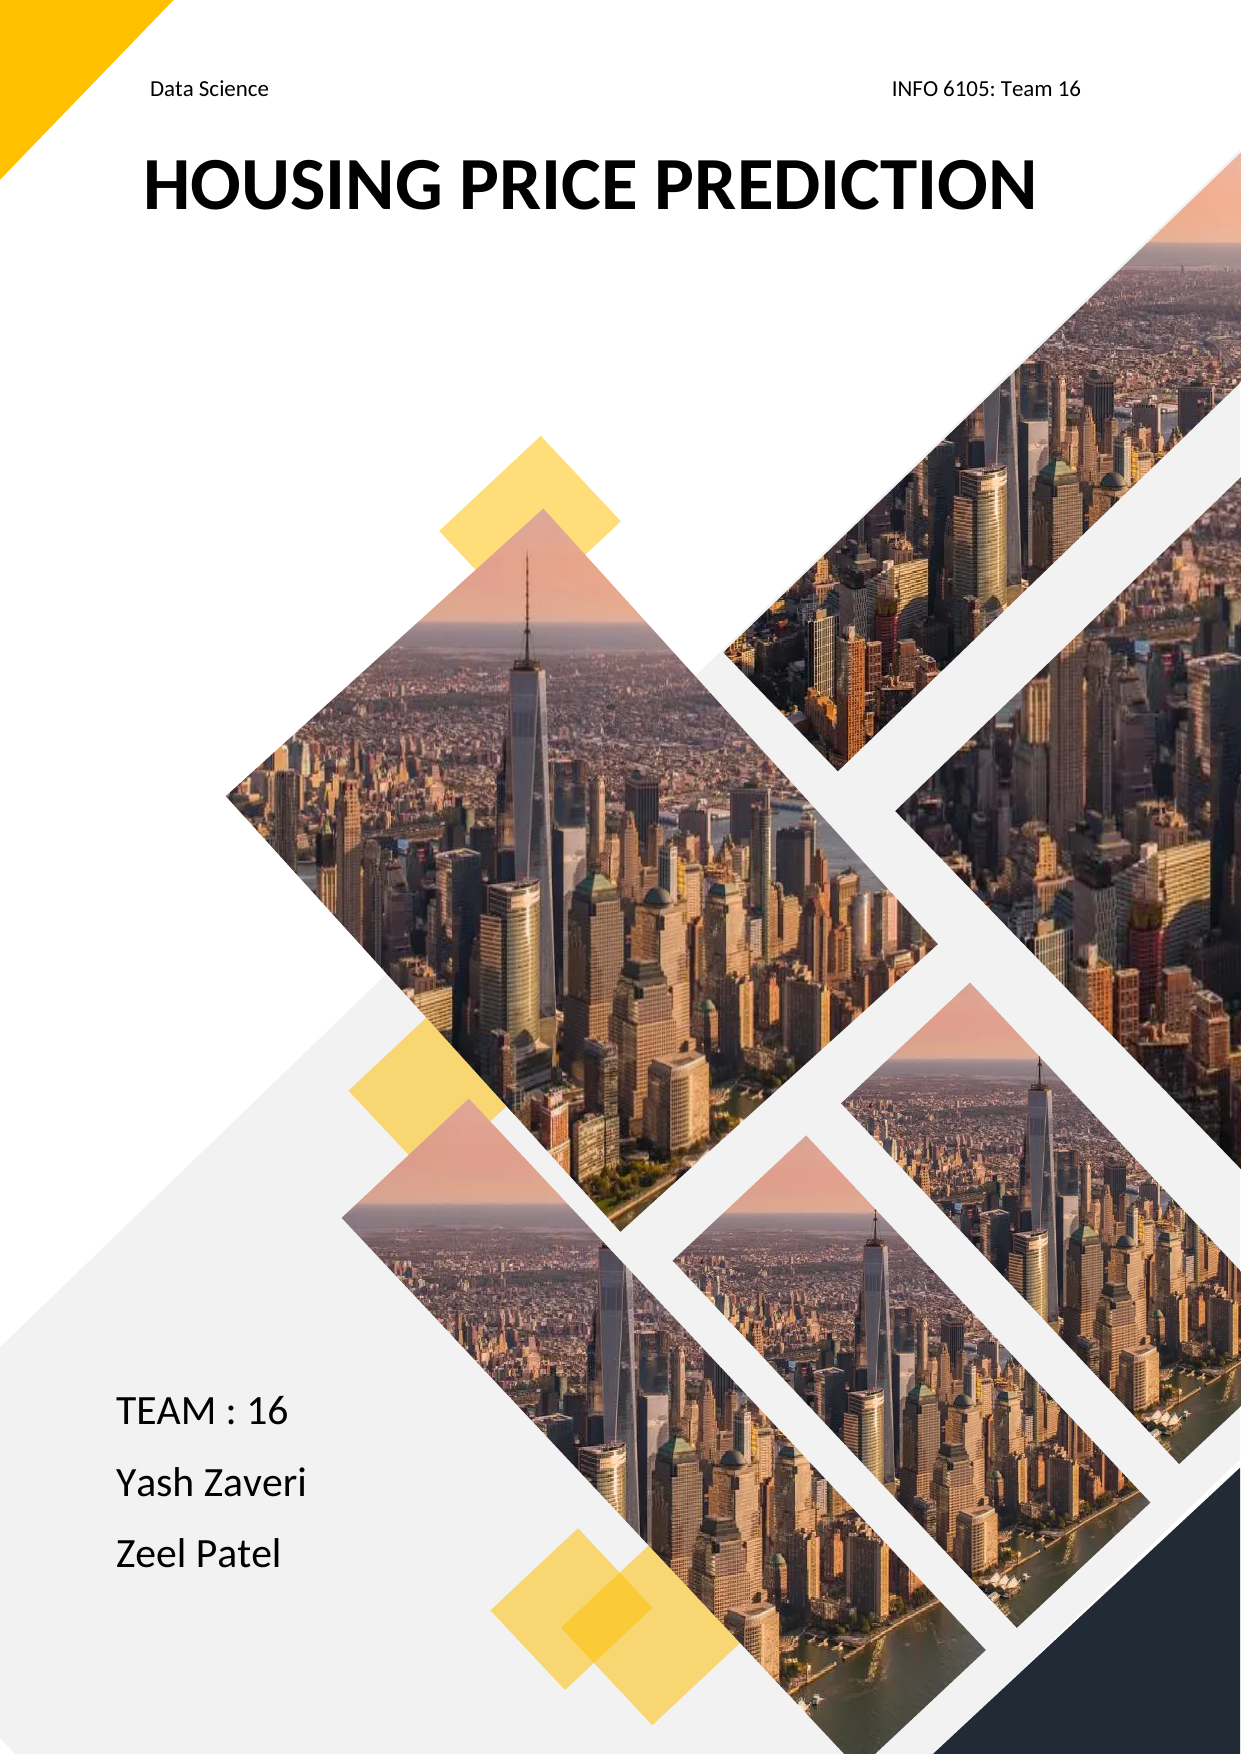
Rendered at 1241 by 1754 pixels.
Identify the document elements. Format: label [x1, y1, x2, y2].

picture [672, 1135, 1151, 1628]
picture [341, 1098, 986, 1754]
picture [841, 982, 1241, 1464]
picture [225, 508, 938, 1232]
picture [723, 152, 1241, 772]
picture [895, 477, 1241, 1170]
